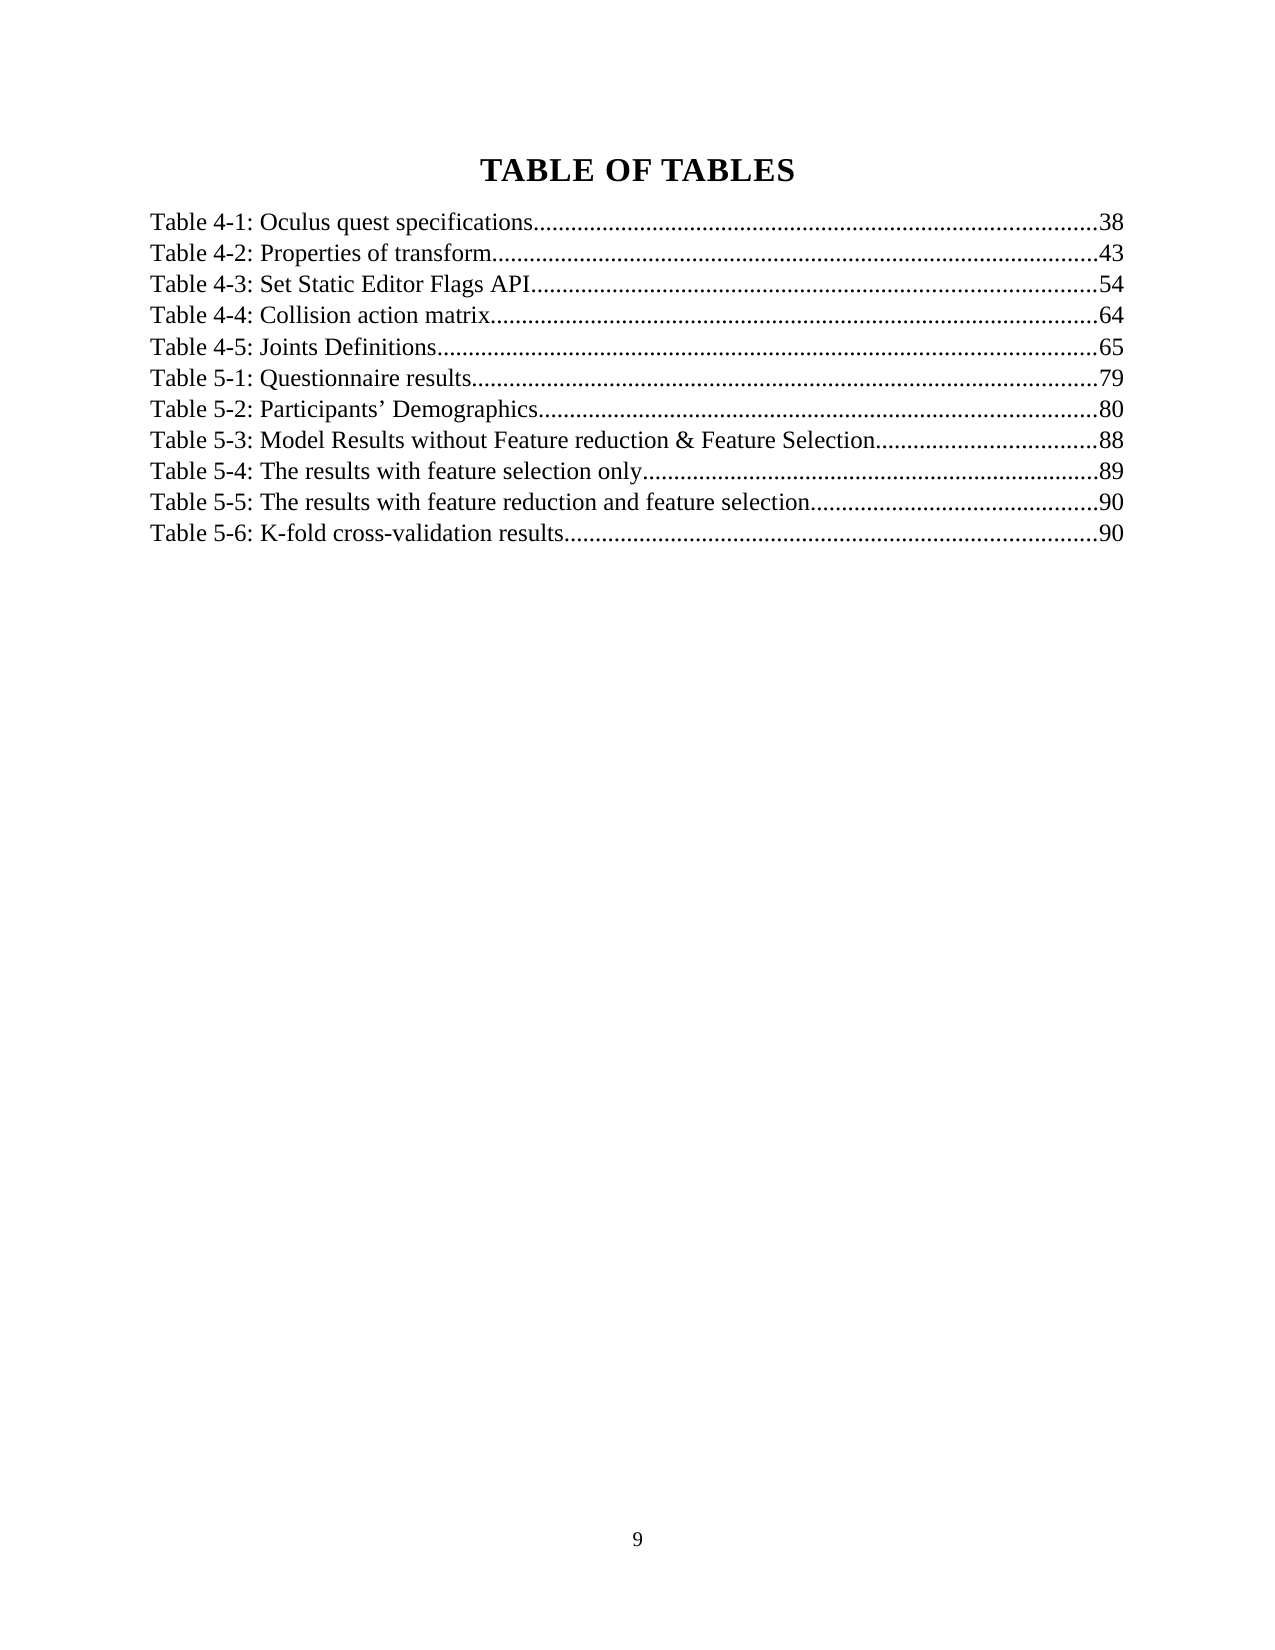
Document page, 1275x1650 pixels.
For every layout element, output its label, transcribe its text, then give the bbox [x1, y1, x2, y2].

text Table ‎5-2: Participants’ Demographics 80 [150, 394, 1125, 422]
text Table ‎4-2: Properties of transform 43 [150, 238, 1125, 267]
text Table ‎5-5: The results with feature reduction and feature selection 90 [150, 487, 1125, 516]
text Table ‎5-3: Model Results without Feature reduction & Feature Selection 88 [150, 425, 1125, 453]
text Table of Tables [150, 150, 1125, 188]
text Table ‎5-4: The results with feature selection only 89 [150, 456, 1125, 484]
text Table ‎4-5: Joints Definitions 65 [150, 332, 1125, 360]
text Table ‎5-6: K-fold cross-validation results 90 [150, 518, 1125, 547]
text Table ‎4-1: Oculus quest specifications 38 [150, 207, 1125, 236]
text Table ‎4-3: Set Static Editor Flags API 54 [150, 269, 1125, 298]
text Table ‎4-4: Collision action matrix 64 [150, 301, 1125, 329]
text Table ‎5-1: Questionnaire results 79 [150, 363, 1125, 391]
